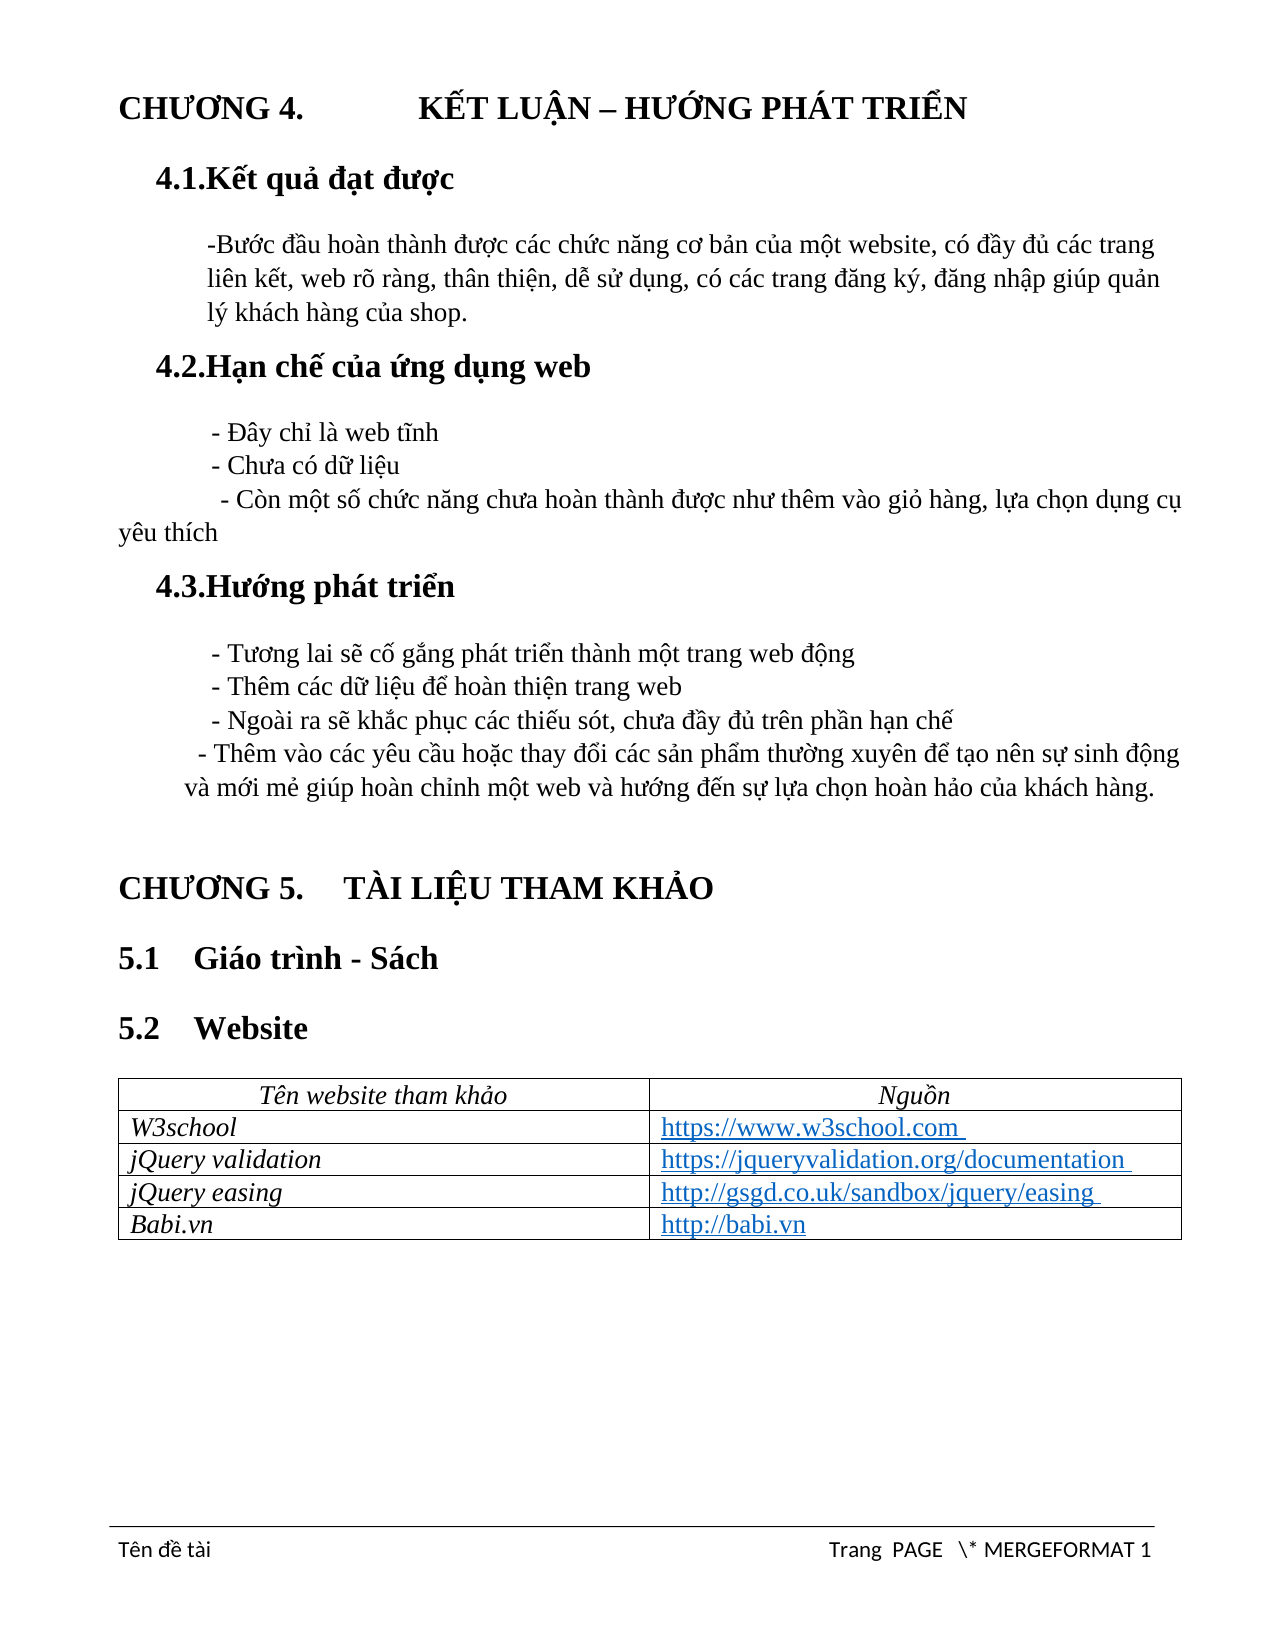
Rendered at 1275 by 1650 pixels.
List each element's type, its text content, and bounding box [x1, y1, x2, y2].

subtitle 4.2.Hạn chế của ứng dụng web [156, 346, 1186, 384]
list - Tương lai sẽ cố gắng phát triển thành một trang web động [184, 637, 1186, 668]
subtitle Giáo trình - Sách [118, 938, 1186, 976]
list liên kết, web rõ ràng, thân thiện, dễ sử dụng, có các trang đăng ký, đăng nhập giúp quản lý khách hàng của shop. [207, 262, 1186, 327]
table_cell Babi.vn [119, 1208, 649, 1239]
subtitle 4.3.Hướng phát triển [156, 567, 1186, 605]
subtitle KẾT LUẬN – HƯỚNG PHÁT TRIỂN [118, 89, 1186, 127]
table_cell jQuery easing [119, 1176, 649, 1207]
table_cell https://jqueryvalidation.org/documentation [650, 1144, 1181, 1174]
list - Còn một số chức năng chưa hoàn thành được như thêm vào giỏ hàng, lựa chọn dụng cụ yêu thích [118, 483, 1186, 548]
list - Thêm vào các yêu cầu hoặc thay đổi các sản phẩm thường xuyên để tạo nên sự sinh động và mới mẻ giúp hoàn chỉnh một web và hướng đến sự lựa chọn hoàn hảo của khách hàng. [184, 737, 1186, 802]
list - Ngoài ra sẽ khắc phục các thiếu sót, chưa đầy đủ trên phần hạn chế [184, 704, 1186, 735]
table_cell http://gsgd.co.uk/sandbox/jquery/easing [650, 1176, 1181, 1207]
table_header Tên website tham khảo [119, 1079, 649, 1110]
list - Đây chỉ là web tĩnh [184, 416, 1186, 447]
subtitle Website [118, 1008, 1186, 1046]
subtitle TÀI LIỆU THAM KHẢO [118, 868, 1186, 906]
table_cell https://www.w3school.com [650, 1111, 1181, 1142]
list - Thêm các dữ liệu để hoàn thiện trang web [184, 670, 1186, 701]
list -Bước đầu hoàn thành được các chức năng cơ bản của một website, có đầy đủ các trang [207, 229, 1186, 260]
subtitle 4.1.Kết quả đạt được [156, 159, 1186, 197]
table_cell W3school [119, 1111, 649, 1142]
table_header Nguồn [650, 1079, 1181, 1110]
table_cell jQuery validation [119, 1144, 649, 1174]
list - Chưa có dữ liệu [184, 449, 1186, 481]
table_cell http://babi.vn [650, 1208, 1181, 1239]
